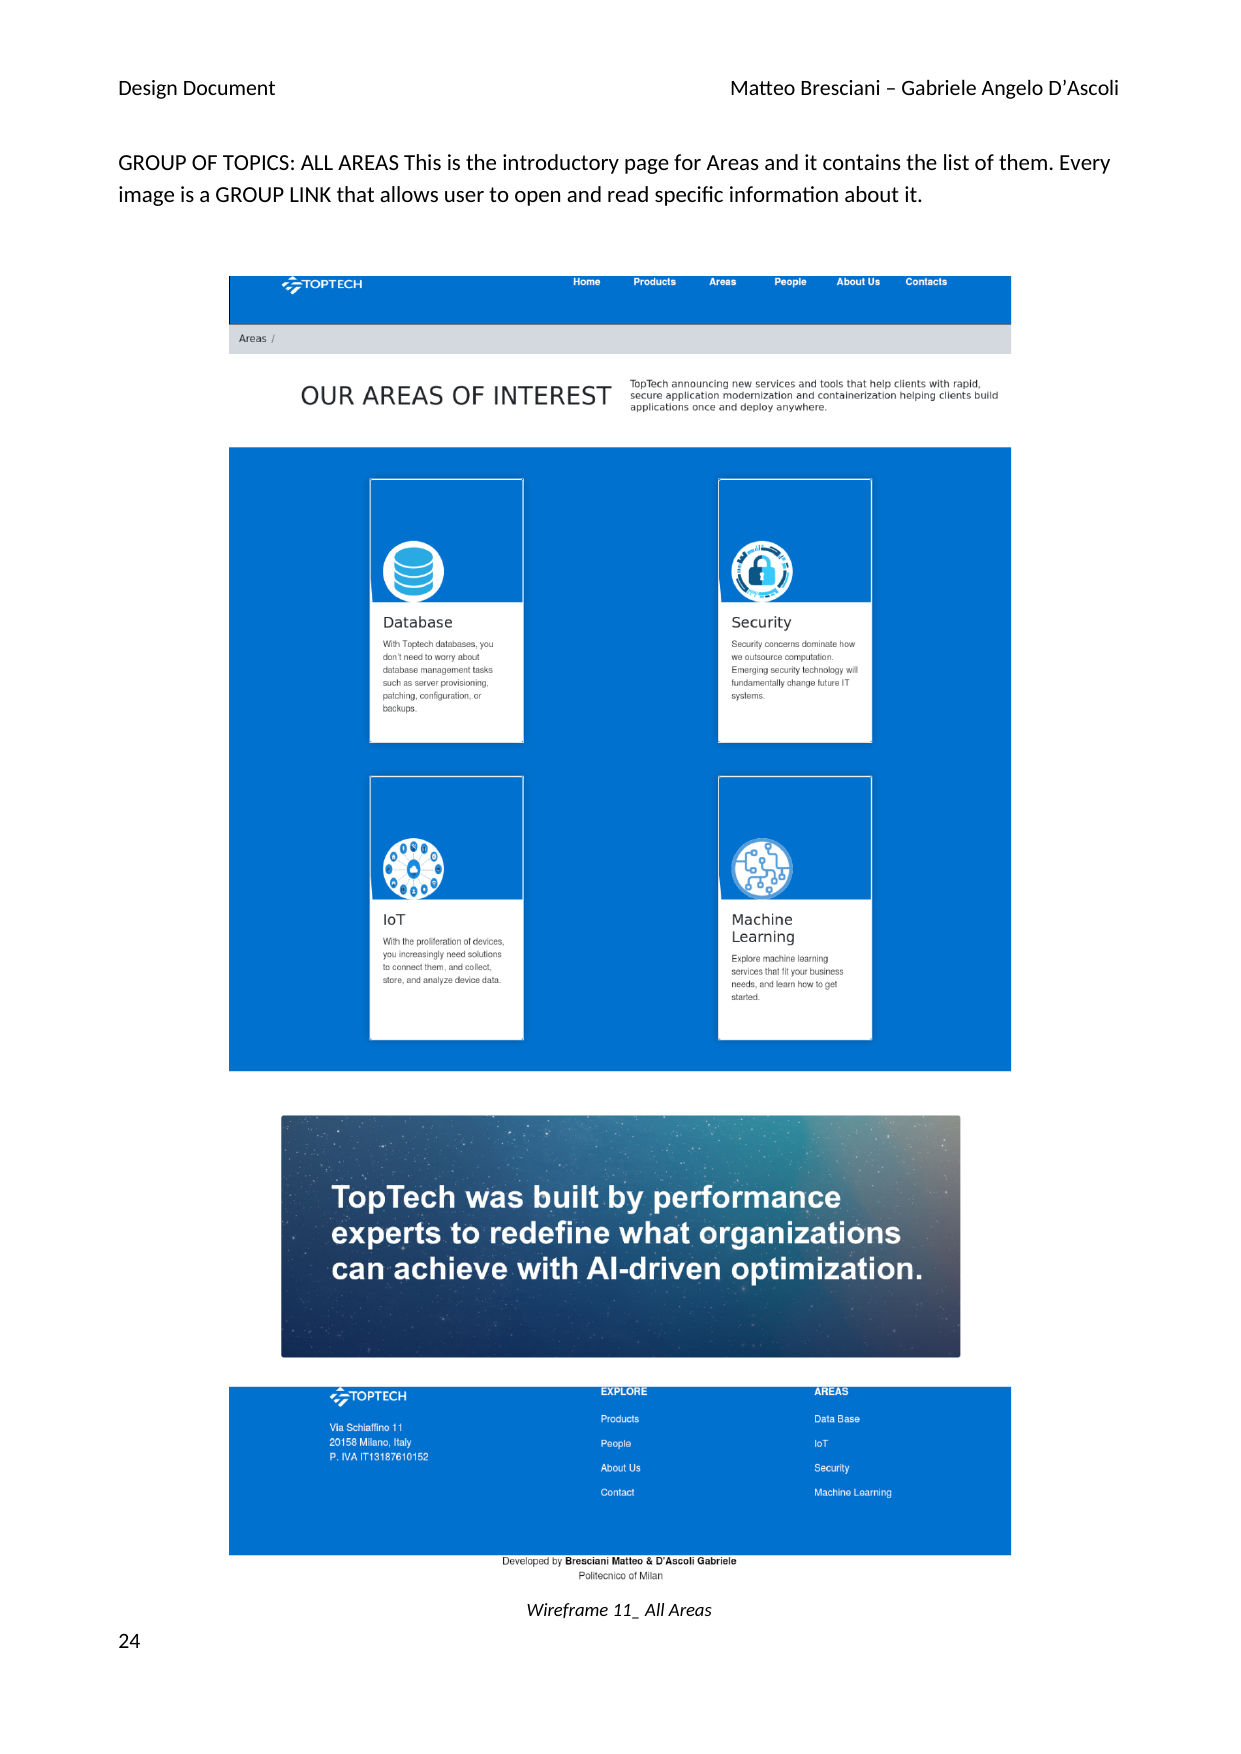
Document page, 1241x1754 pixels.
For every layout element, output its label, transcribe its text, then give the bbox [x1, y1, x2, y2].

text GROUP OF TOPICS: ALL AREAS This is the introductory page for Areas and it contains the list of them. Every image is a GROUP LINK that allows user to open and read specific information about it. [118, 148, 1122, 208]
text Wireframe 11_ All Areas [118, 1598, 1122, 1621]
picture [229, 276, 1012, 1594]
